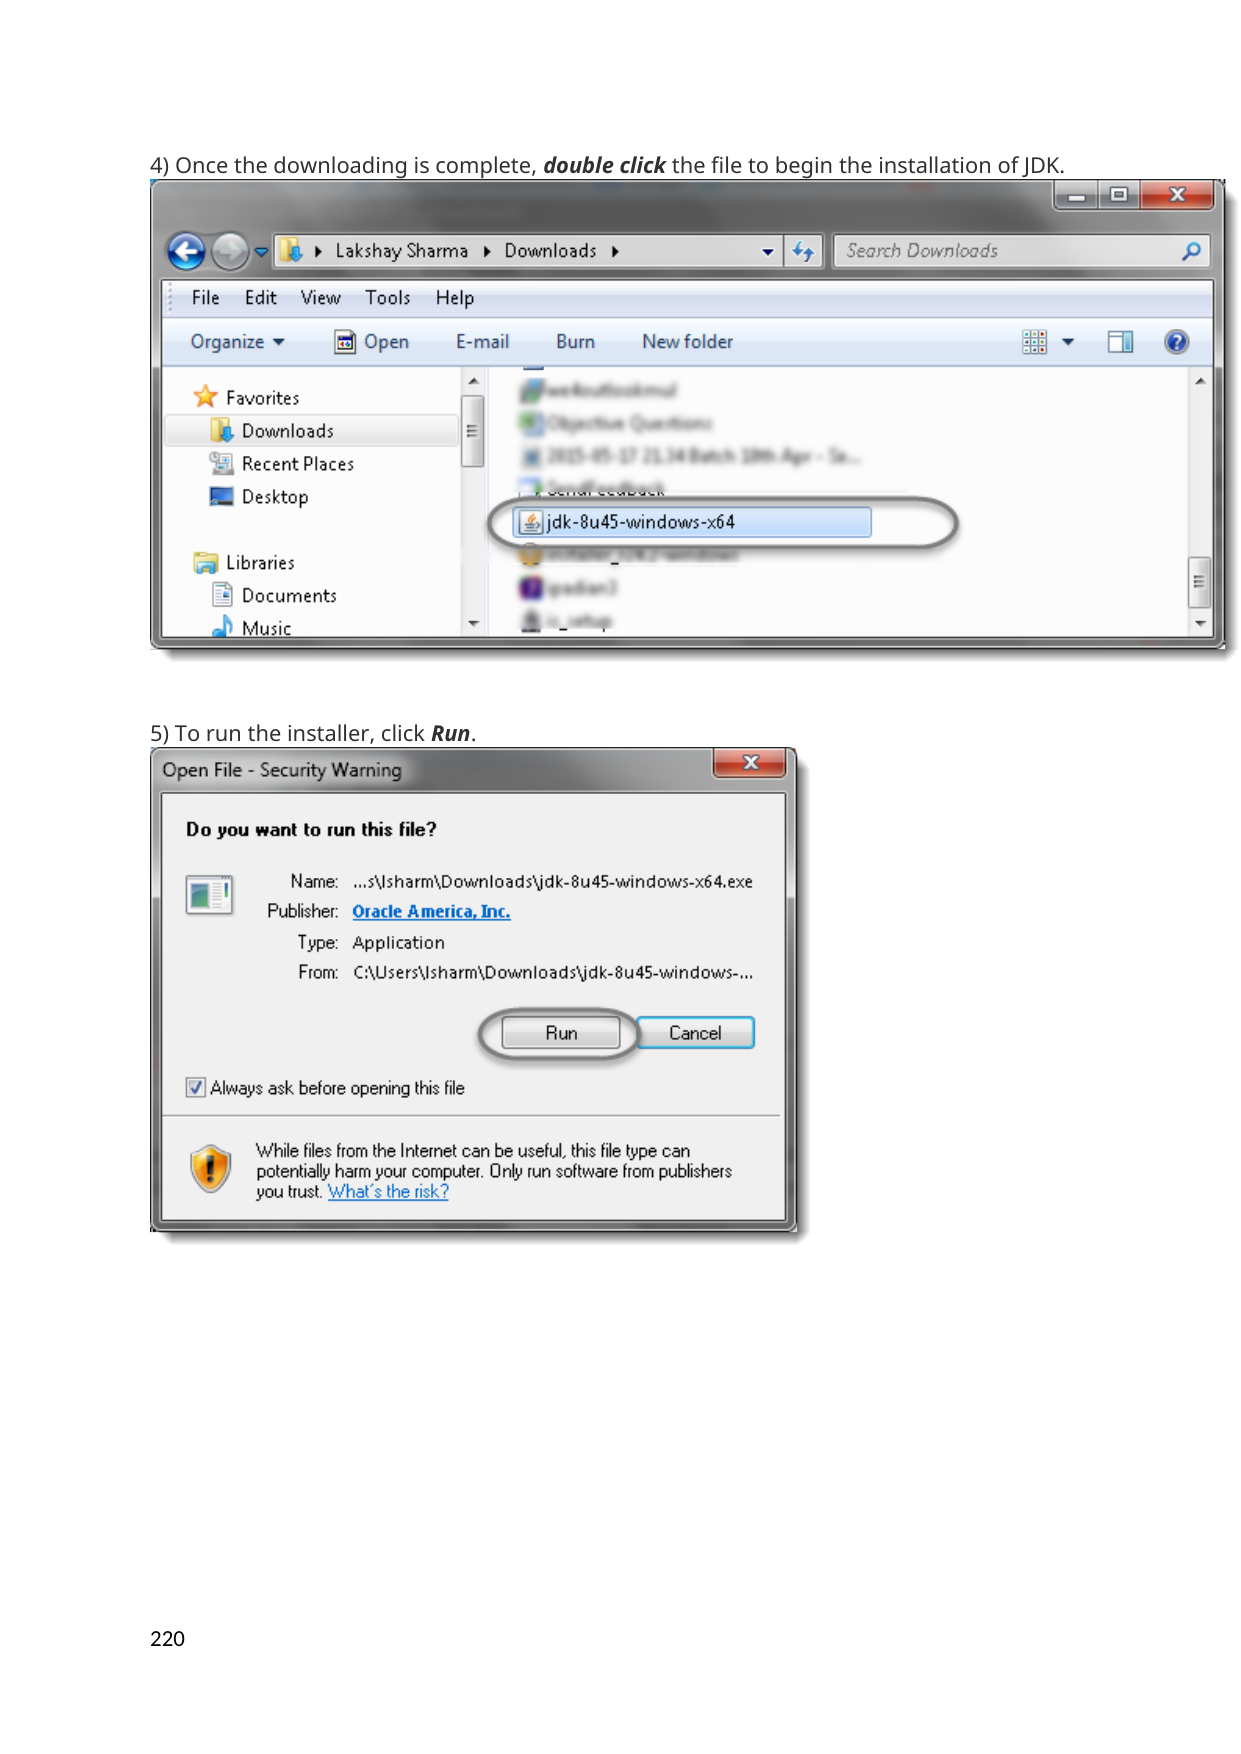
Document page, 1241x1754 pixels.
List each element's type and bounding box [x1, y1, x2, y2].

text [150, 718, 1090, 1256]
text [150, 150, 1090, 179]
picture [150, 179, 1241, 673]
picture [150, 747, 821, 1256]
